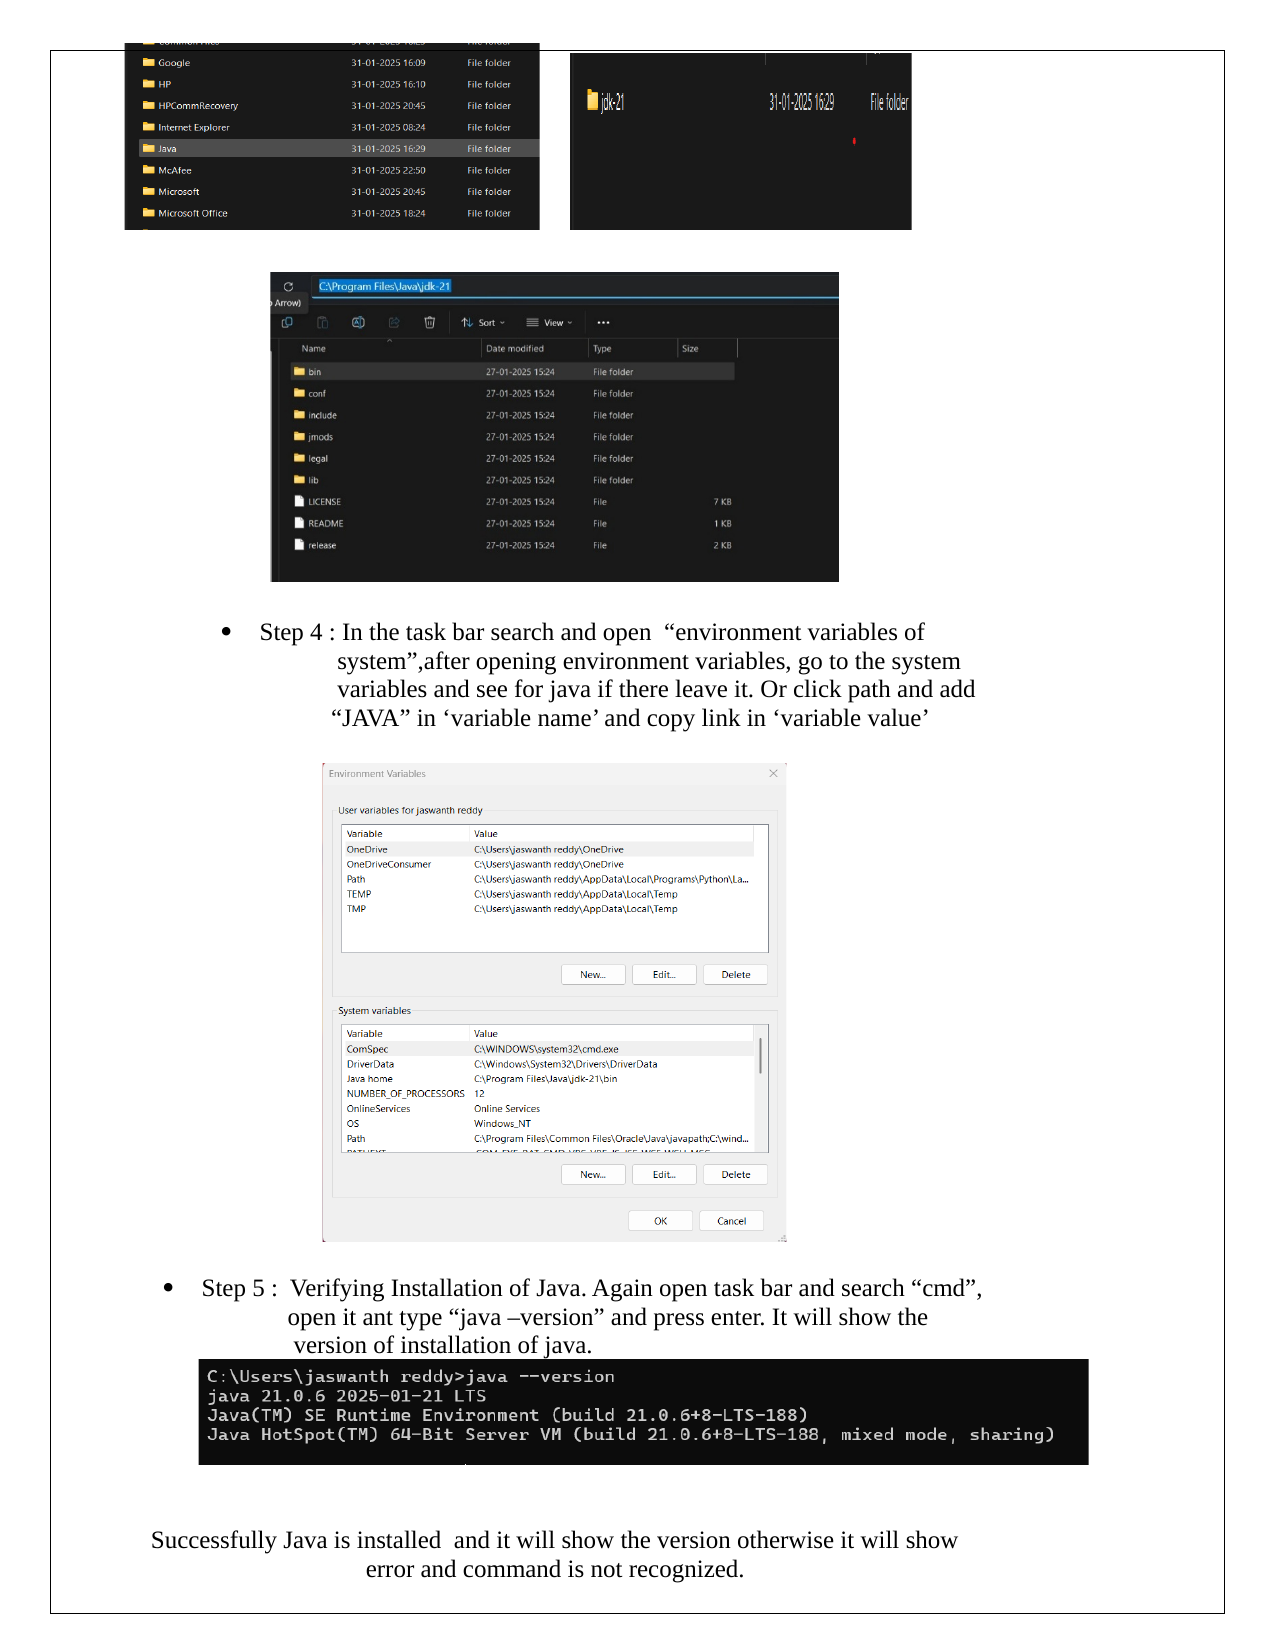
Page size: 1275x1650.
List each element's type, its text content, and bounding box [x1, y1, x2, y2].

picture [570, 53, 912, 230]
picture [198, 1359, 1089, 1465]
list Step 4 : In the task bar search and open “environment variables of [162, 617, 985, 646]
list system”,after opening environment variables, go to the system [199, 646, 985, 674]
list “JAVA” in ‘variable name’ and copy link in ‘variable value’ [199, 703, 985, 732]
picture [322, 763, 787, 1242]
picture [124, 43, 540, 50]
list variables and see for java if there leave it. Or click path and add [199, 674, 985, 703]
list version of installation of java. [199, 1331, 985, 1359]
text Successfully Java is installed and it will show the version otherwise it will show error and command is not recognized. [124, 1525, 985, 1583]
list Step 5 : Verifying Installation of Java. Again open task bar and search “cmd”, [162, 1273, 985, 1302]
picture [124, 51, 540, 230]
picture [270, 272, 839, 582]
list open it ant type “java –version” and press enter. It will show the [199, 1302, 985, 1331]
